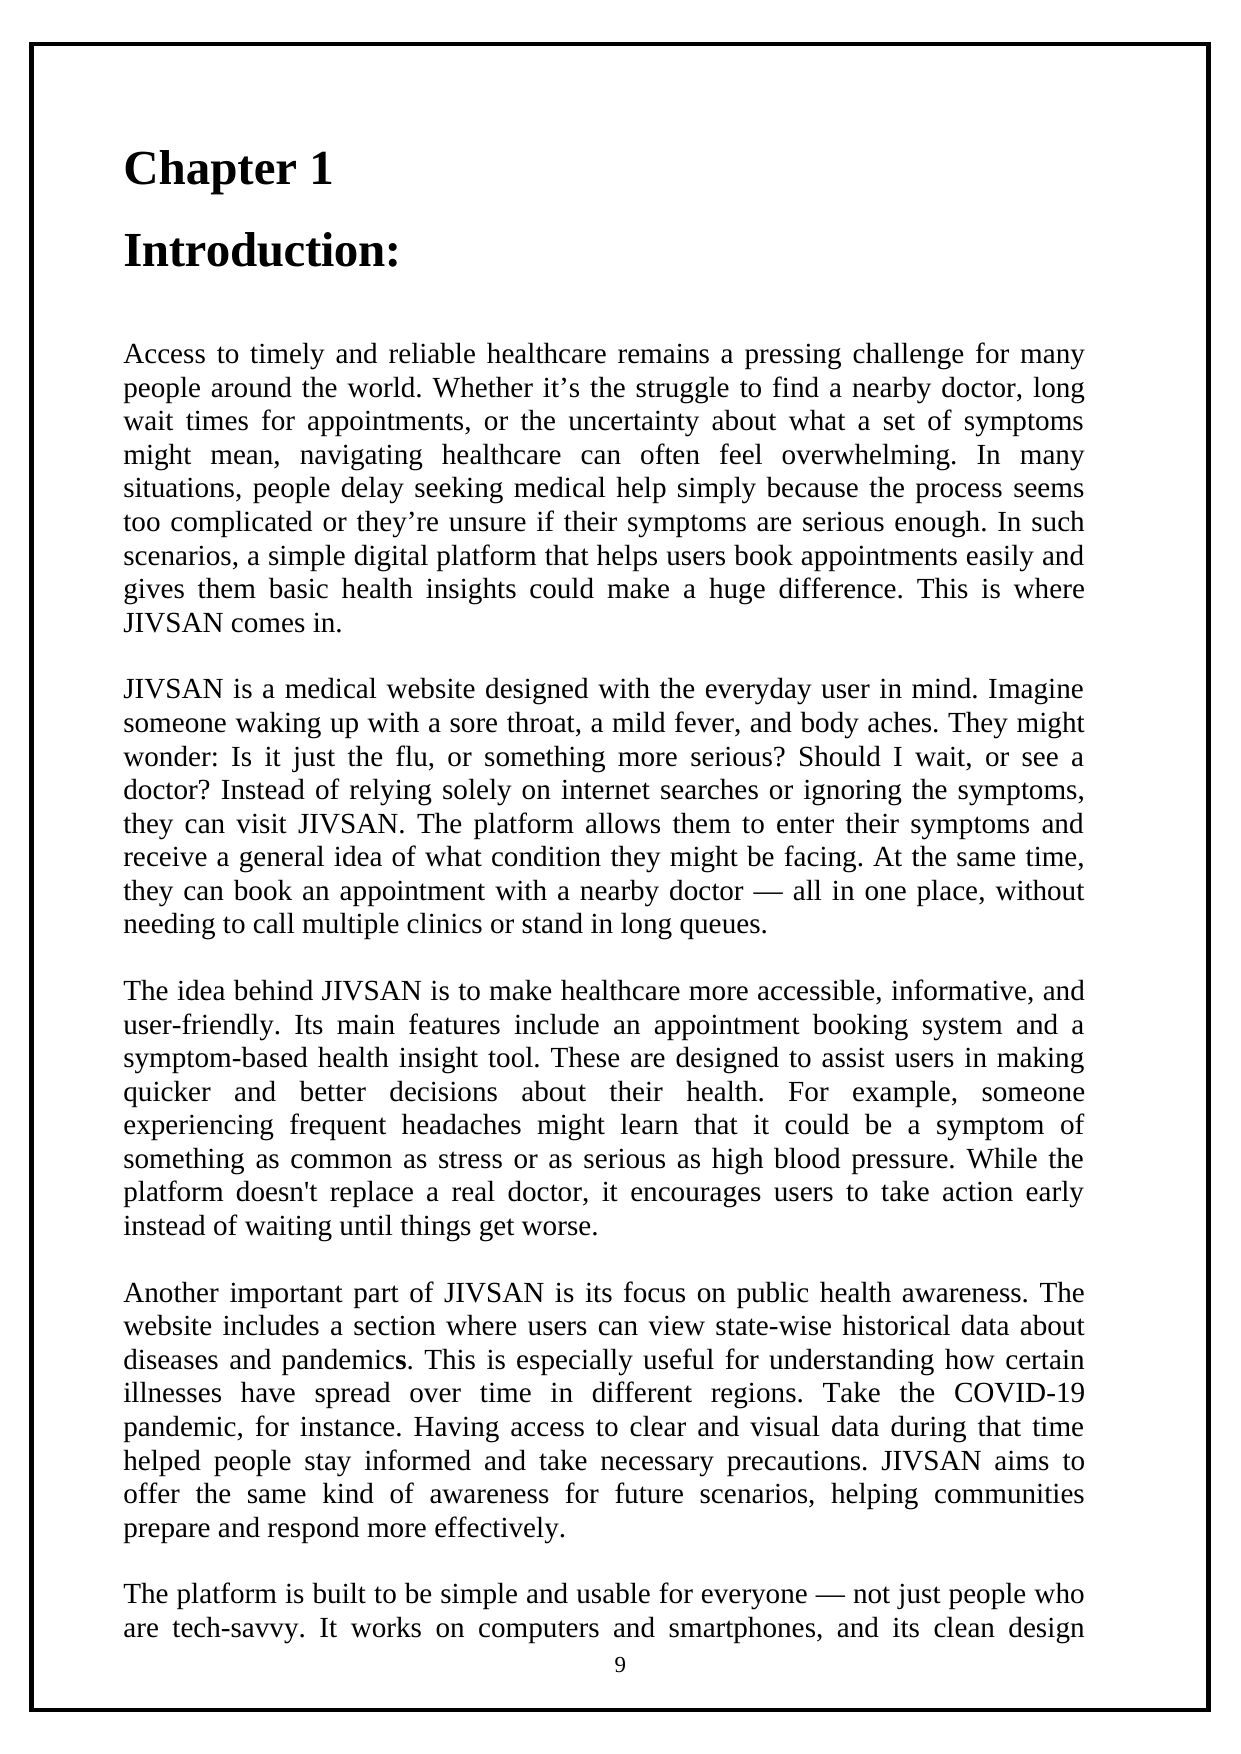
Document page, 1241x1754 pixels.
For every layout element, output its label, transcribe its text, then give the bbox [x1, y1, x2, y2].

text JIVSAN is a medical website designed with the everyday user in mind. Imagine someone waking up with a sore throat, a mild fever, and body aches. They might wonder: Is it just the flu, or something more serious? Should I wait, or see a doctor? Instead of relying solely on internet searches or ignoring the symptoms, they can visit JIVSAN. The platform allows them to enter their symptoms and receive a general idea of what condition they might be facing. At the same time, they can book an appointment with a nearby doctor — all in one place, without needing to call multiple clinics or stand in long queues. [123, 672, 1086, 940]
text Access to timely and reliable healthcare remains a pressing challenge for many people around the world. Whether it’s the struggle to find a nearby doctor, long wait times for appointments, or the uncertainty about what a set of symptoms might mean, navigating healthcare can often feel overwhelming. In many situations, people delay seeking medical help simply because the process seems too complicated or they’re unsure if their symptoms are serious enough. In such scenarios, a simple digital platform that helps users book appointments easily and gives them basic health insights could make a huge difference. This is where JIVSAN comes in. [123, 336, 1086, 638]
subtitle Chapter 1 Introduction: [123, 139, 403, 277]
text Another important part of JIVSAN is its focus on public health awareness. The website includes a section where users can view state-wise historical data about diseases and pandemics. This is especially useful for understanding how certain illnesses have spread over time in different regions. Take the COVID-19 pandemic, for instance. Having access to clear and visual data during that time helped people stay informed and take necessary precautions. JIVSAN aims to offer the same kind of awareness for future scenarios, helping communities prepare and respond more effectively. [123, 1275, 1086, 1543]
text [123, 1577, 1086, 1644]
text The idea behind JIVSAN is to make healthcare more accessible, informative, and user-friendly. Its main features include an appointment booking system and a symptom-based health insight tool. These are designed to assist users in making quicker and better decisions about their health. For example, someone experiencing frequent headaches might learn that it could be a symptom of something as common as stress or as serious as high blood pressure. While the platform doesn't replace a real doctor, it encourages users to take action early instead of waiting until things get worse. [123, 973, 1086, 1242]
